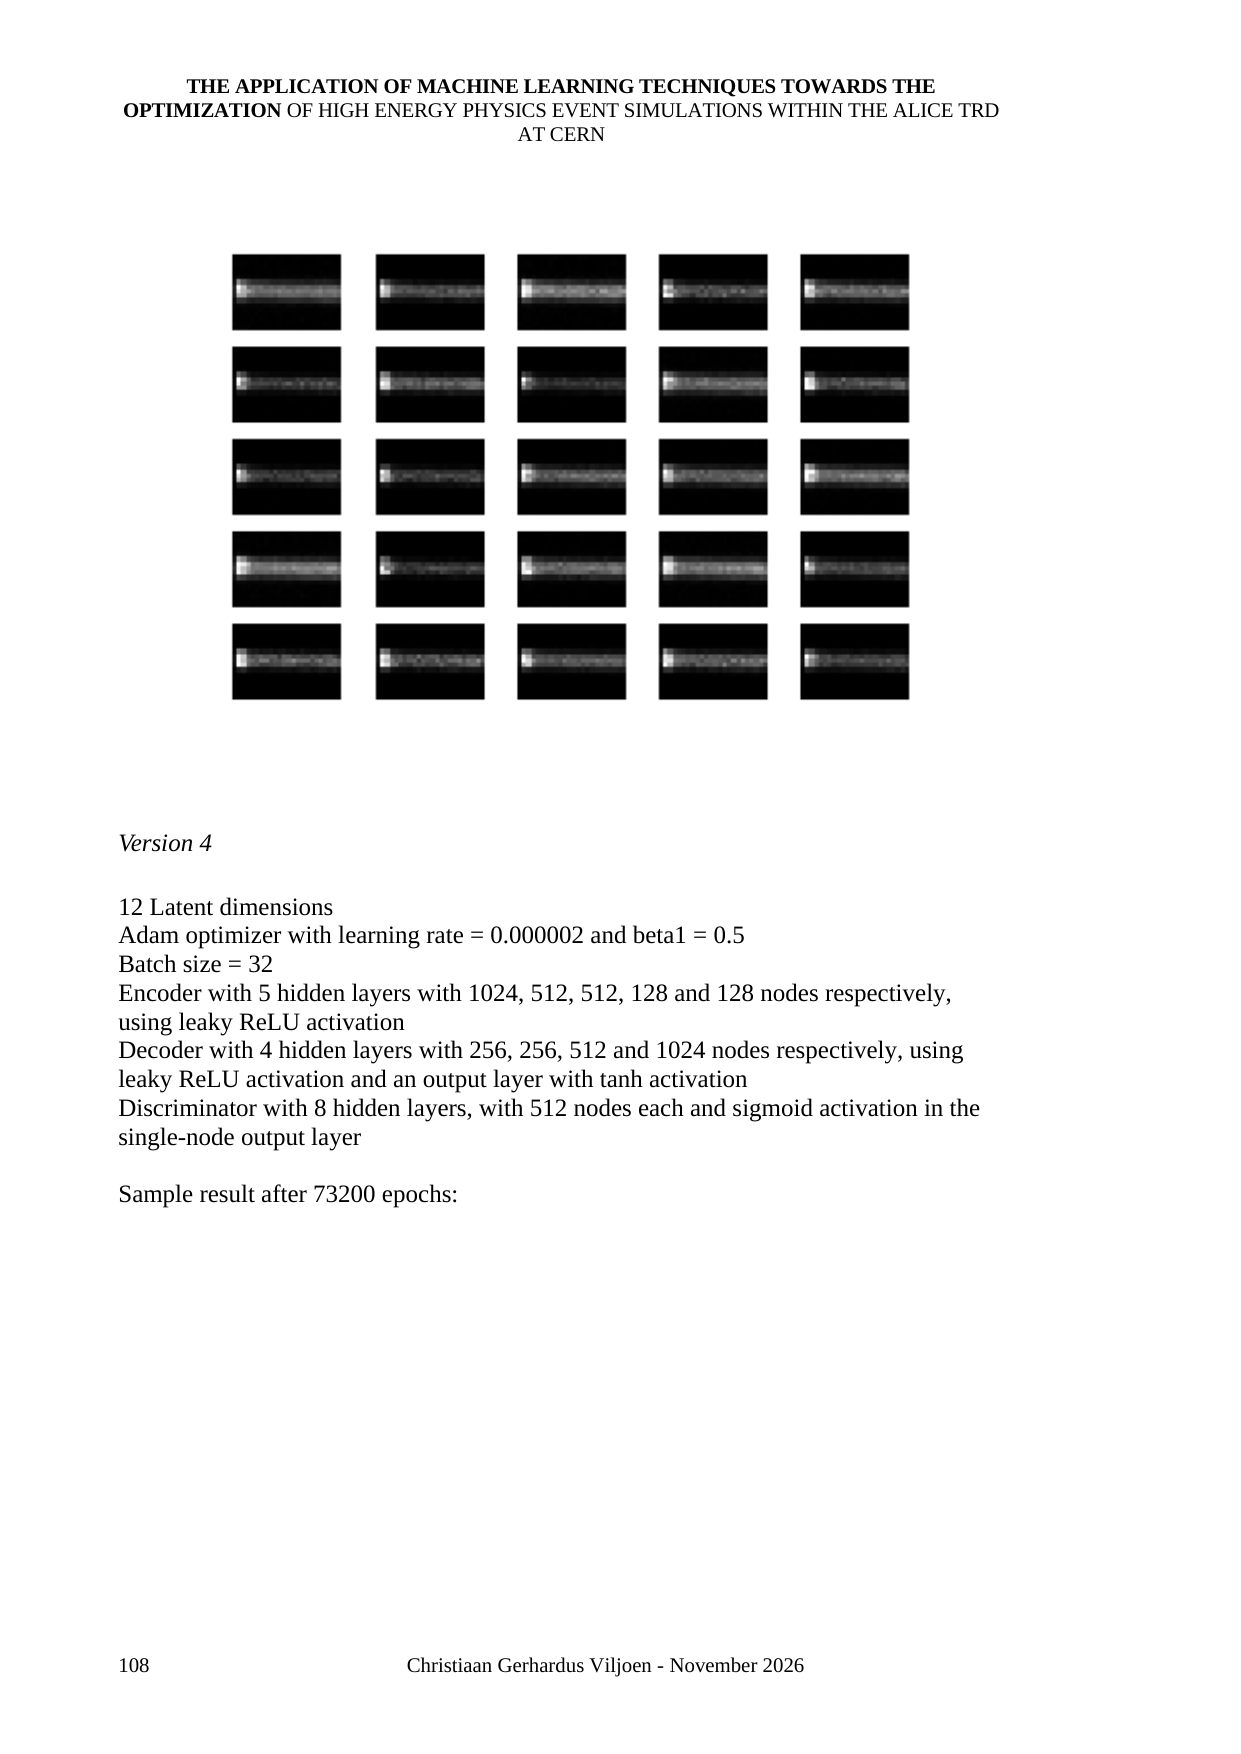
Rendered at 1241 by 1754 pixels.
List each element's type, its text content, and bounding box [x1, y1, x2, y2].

text Discriminator with 8 hidden layers, with 512 nodes each and sigmoid activation in the single-node output layer [118, 1093, 1004, 1150]
text Decoder with 4 hidden layers with 256, 256, 512 and 1024 nodes respectively, using leaky ReLU activation and an output layer with tanh activation [118, 1035, 1004, 1093]
picture [118, 183, 1004, 774]
text Adam optimizer with learning rate = 0.000002 and beta1 = 0.5 [118, 920, 1004, 949]
subtitle Version 4 [118, 828, 1004, 857]
text 12 Latent dimensions [118, 892, 1004, 920]
text Sample result after 73200 epochs: [118, 1179, 1004, 1208]
text Batch size = 32 [118, 949, 1004, 978]
text Encoder with 5 hidden layers with 1024, 512, 512, 128 and 128 nodes respectively, using leaky ReLU activation [118, 978, 1004, 1035]
